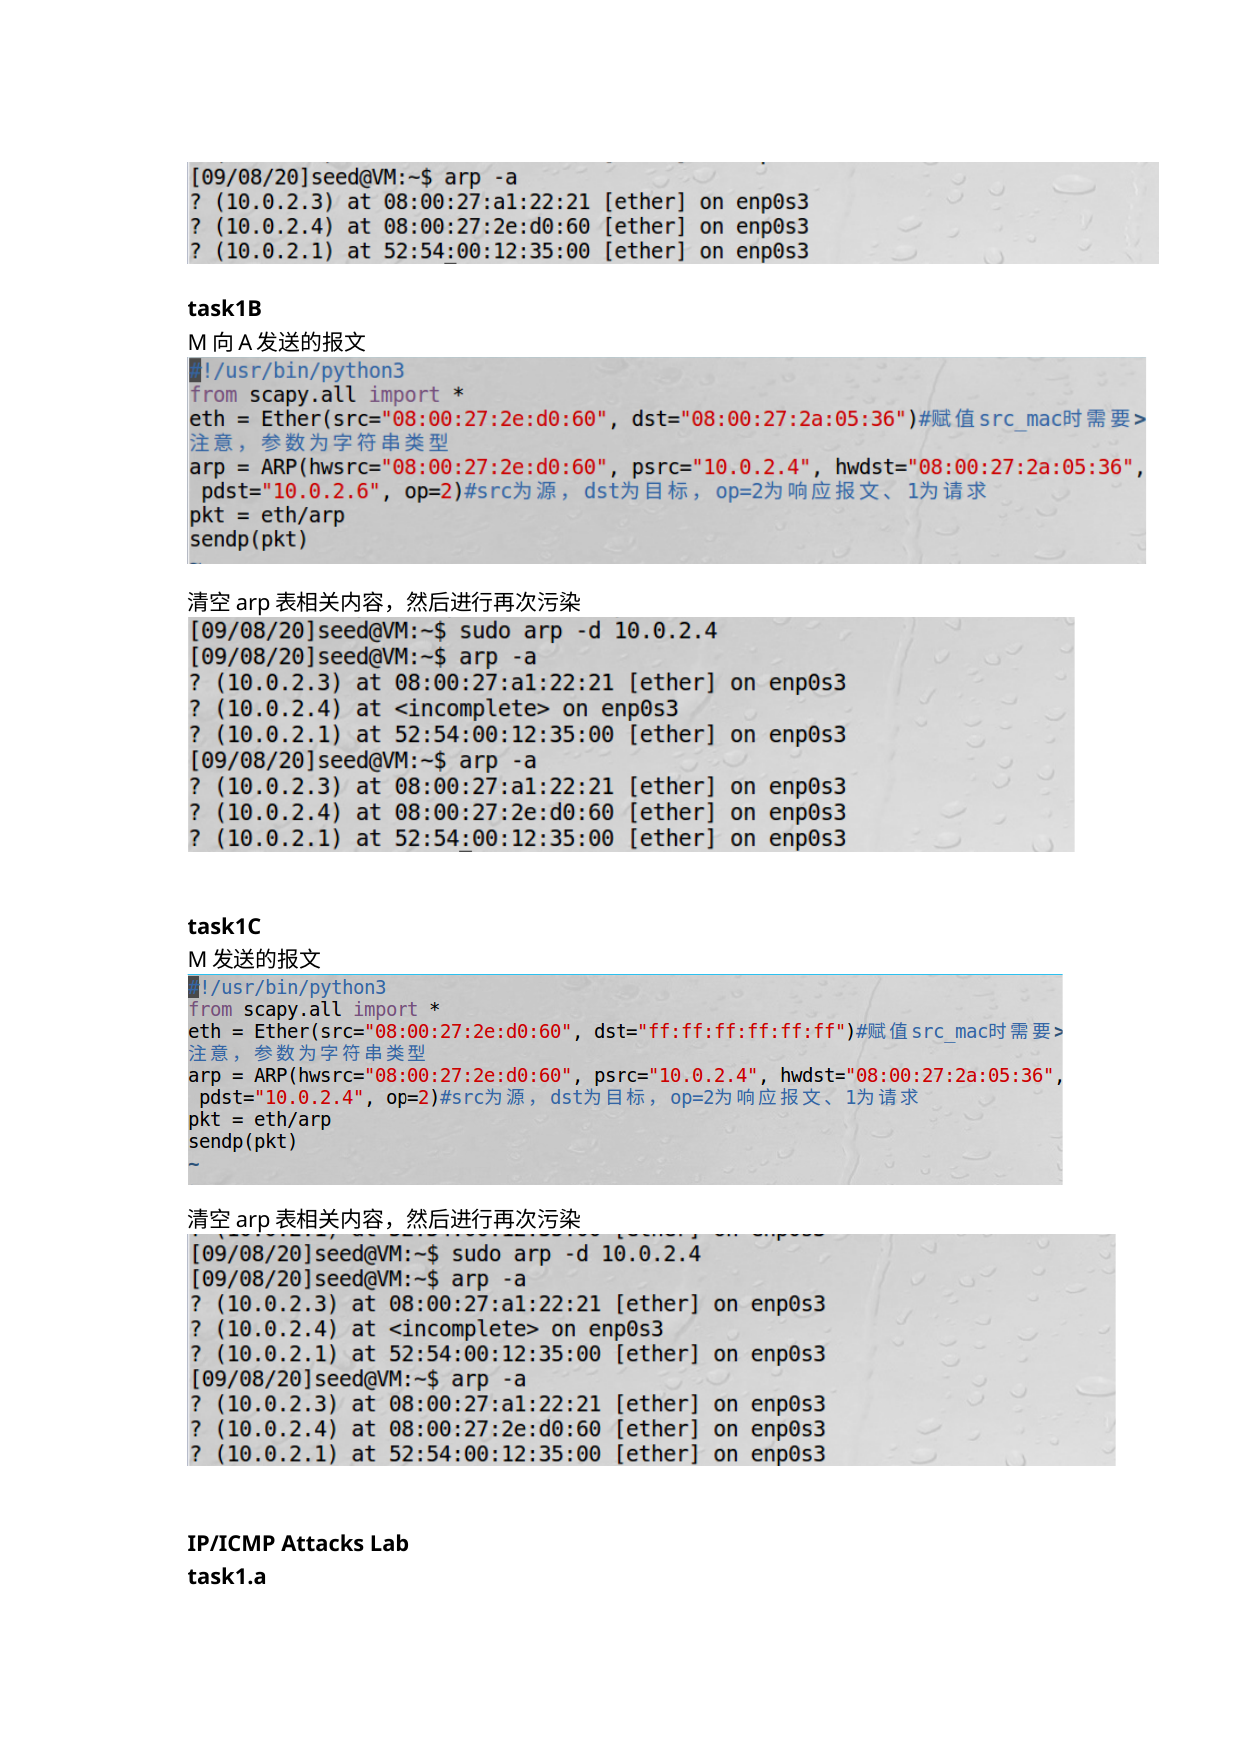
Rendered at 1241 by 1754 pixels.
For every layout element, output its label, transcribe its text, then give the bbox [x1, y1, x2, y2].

picture [187, 357, 1147, 564]
text M发送的报文 [187, 942, 1053, 974]
text task1.a [187, 1559, 1053, 1592]
text 清空arp表相关内容，然后进行再次污染 [187, 584, 1053, 617]
text M向A发送的报文 [187, 324, 1053, 357]
picture [187, 974, 1063, 1185]
text 清空arp表相关内容，然后进行再次污染 [187, 1202, 1053, 1234]
picture [187, 617, 1075, 852]
text task1B [187, 292, 1053, 324]
picture [187, 162, 1159, 264]
text task1C [187, 909, 1053, 942]
picture [187, 1234, 1116, 1466]
text IP/ICMP Attacks Lab [187, 1527, 1053, 1559]
